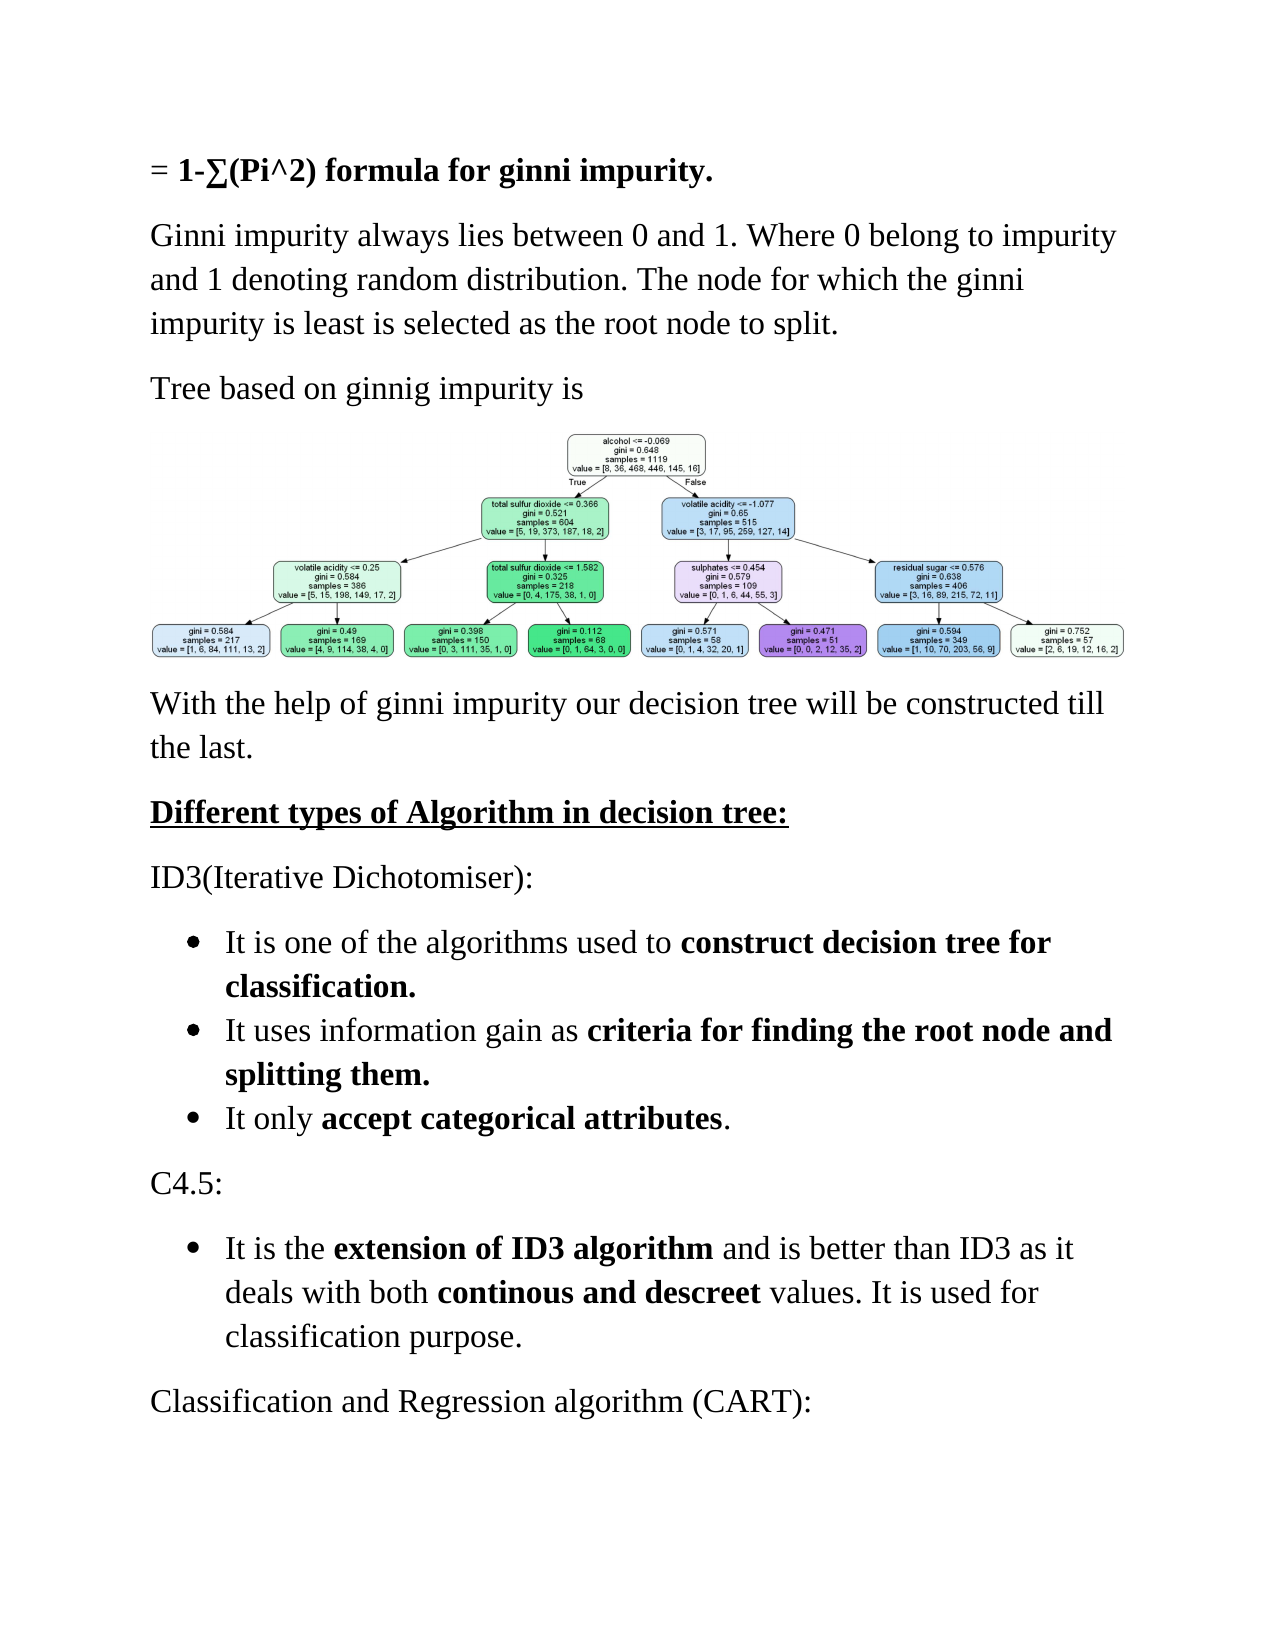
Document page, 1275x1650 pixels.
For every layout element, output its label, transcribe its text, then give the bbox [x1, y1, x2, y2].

text = 1-∑(Pi^2) formula for ginni impurity. [150, 150, 1125, 188]
list It only accept categorical attributes. [187, 1098, 1125, 1137]
text Ginni impurity always lies between 0 and 1. Where 0 belong to impurity and 1 denoting random distribution. The node for which the ginni impurity is least is selected as the root node to split. [150, 215, 1125, 341]
list It is one of the algorithms used to construct decision tree for classification. [187, 922, 1125, 1005]
text ID3(Iterative Dichotomiser): [150, 857, 1125, 896]
text With the help of ginni impurity our decision tree will be constructed till the last. [150, 683, 1125, 766]
text C4.5: [150, 1163, 1125, 1202]
list It uses information gain as criteria for finding the root node and splitting them. [187, 1010, 1125, 1093]
list It is the extension of ID3 algorithm and is better than ID3 as it deals with both continous and descreet values. It is used for classification purpose. [187, 1228, 1125, 1355]
text Different types of Algorithm in decision tree: [150, 792, 1125, 831]
text Classification and Regression algorithm (CART): [150, 1381, 1125, 1420]
text Tree based on ginnig impurity is [150, 368, 1125, 406]
